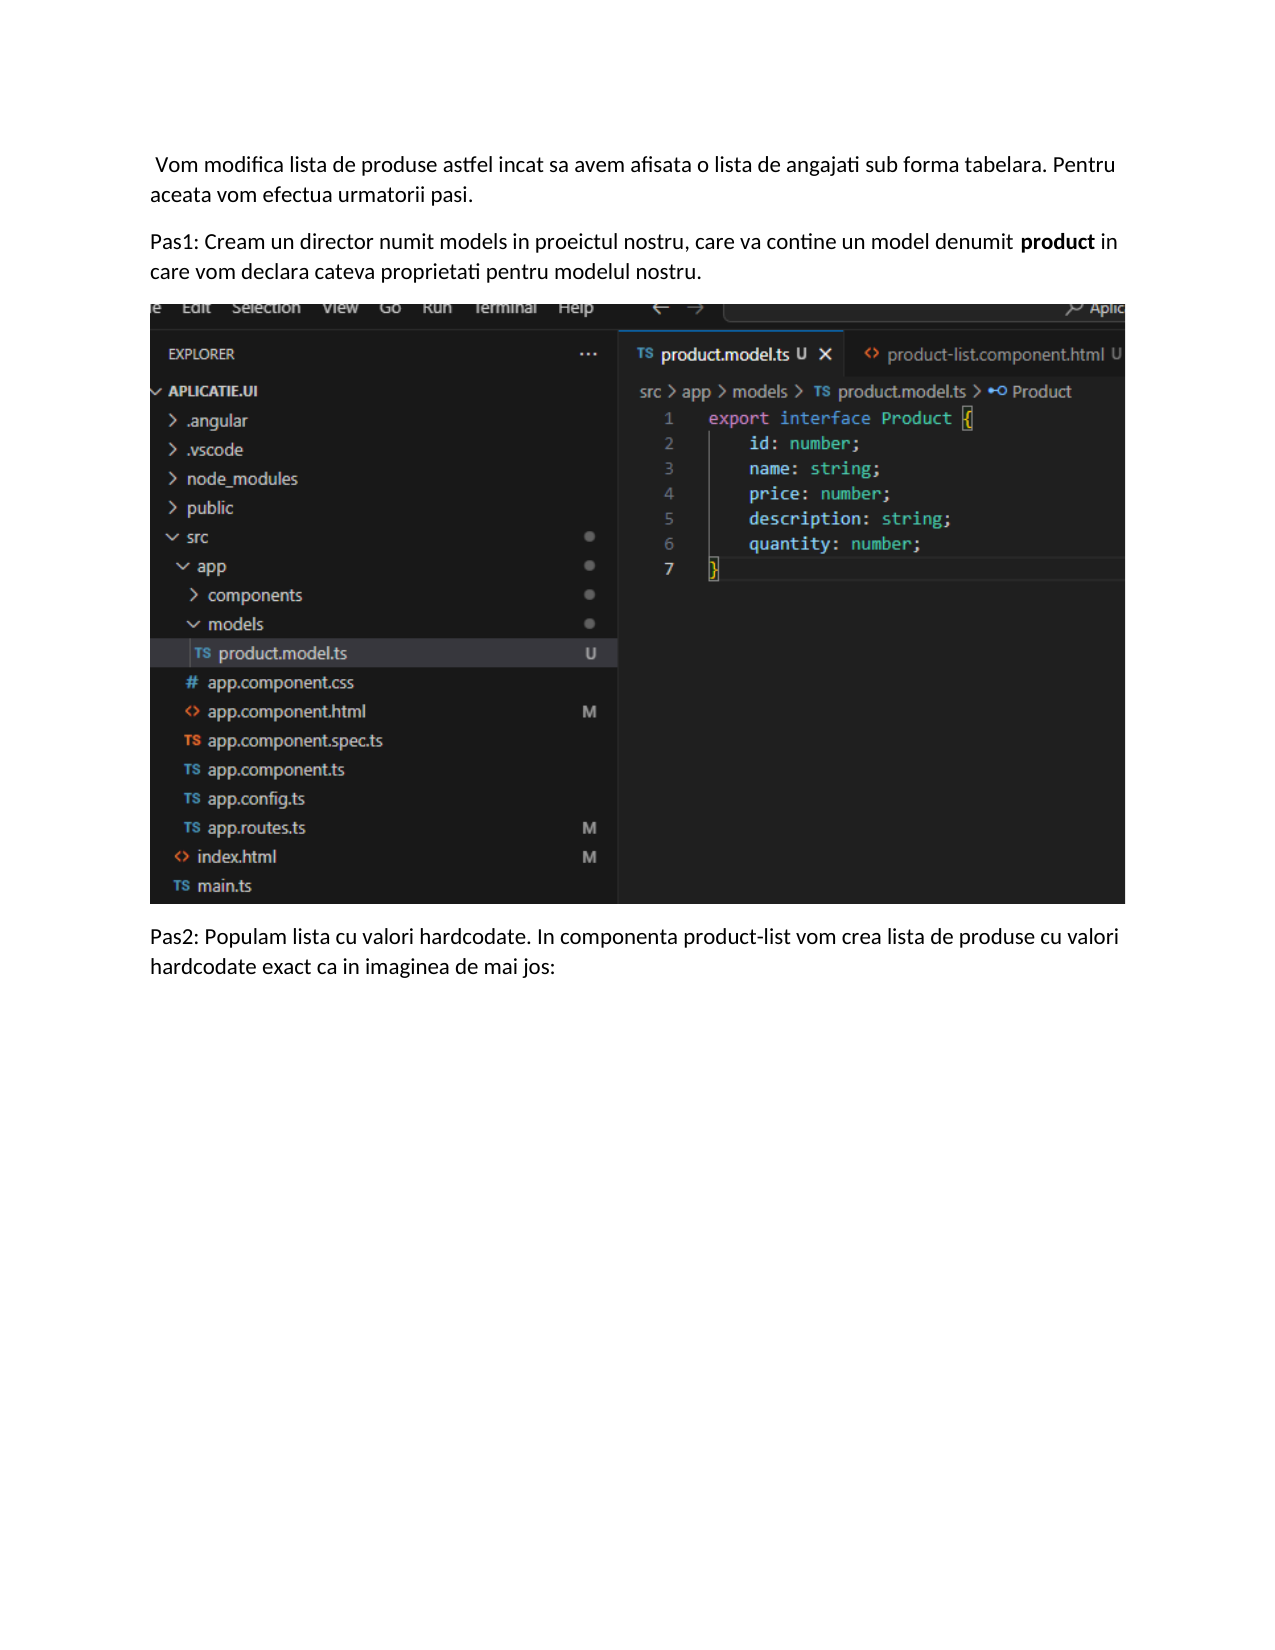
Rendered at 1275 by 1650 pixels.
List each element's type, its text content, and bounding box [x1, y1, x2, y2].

text Pas1: Cream un director numit models in proeictul nostru, care va contine un model denumit product in care vom declara cateva proprietati pentru modelul nostru. [150, 227, 1125, 285]
text Pas2: Populam lista cu valori hardcodate. In componenta product-list vom crea lista de produse cu valori hardcodate exact ca in imaginea de mai jos: [150, 922, 1125, 980]
text Vom modifica lista de produse astfel incat sa avem afisata o lista de angajati sub forma tabelara. Pentru aceata vom efectua urmatorii pasi. [150, 150, 1125, 208]
picture [150, 304, 1125, 904]
